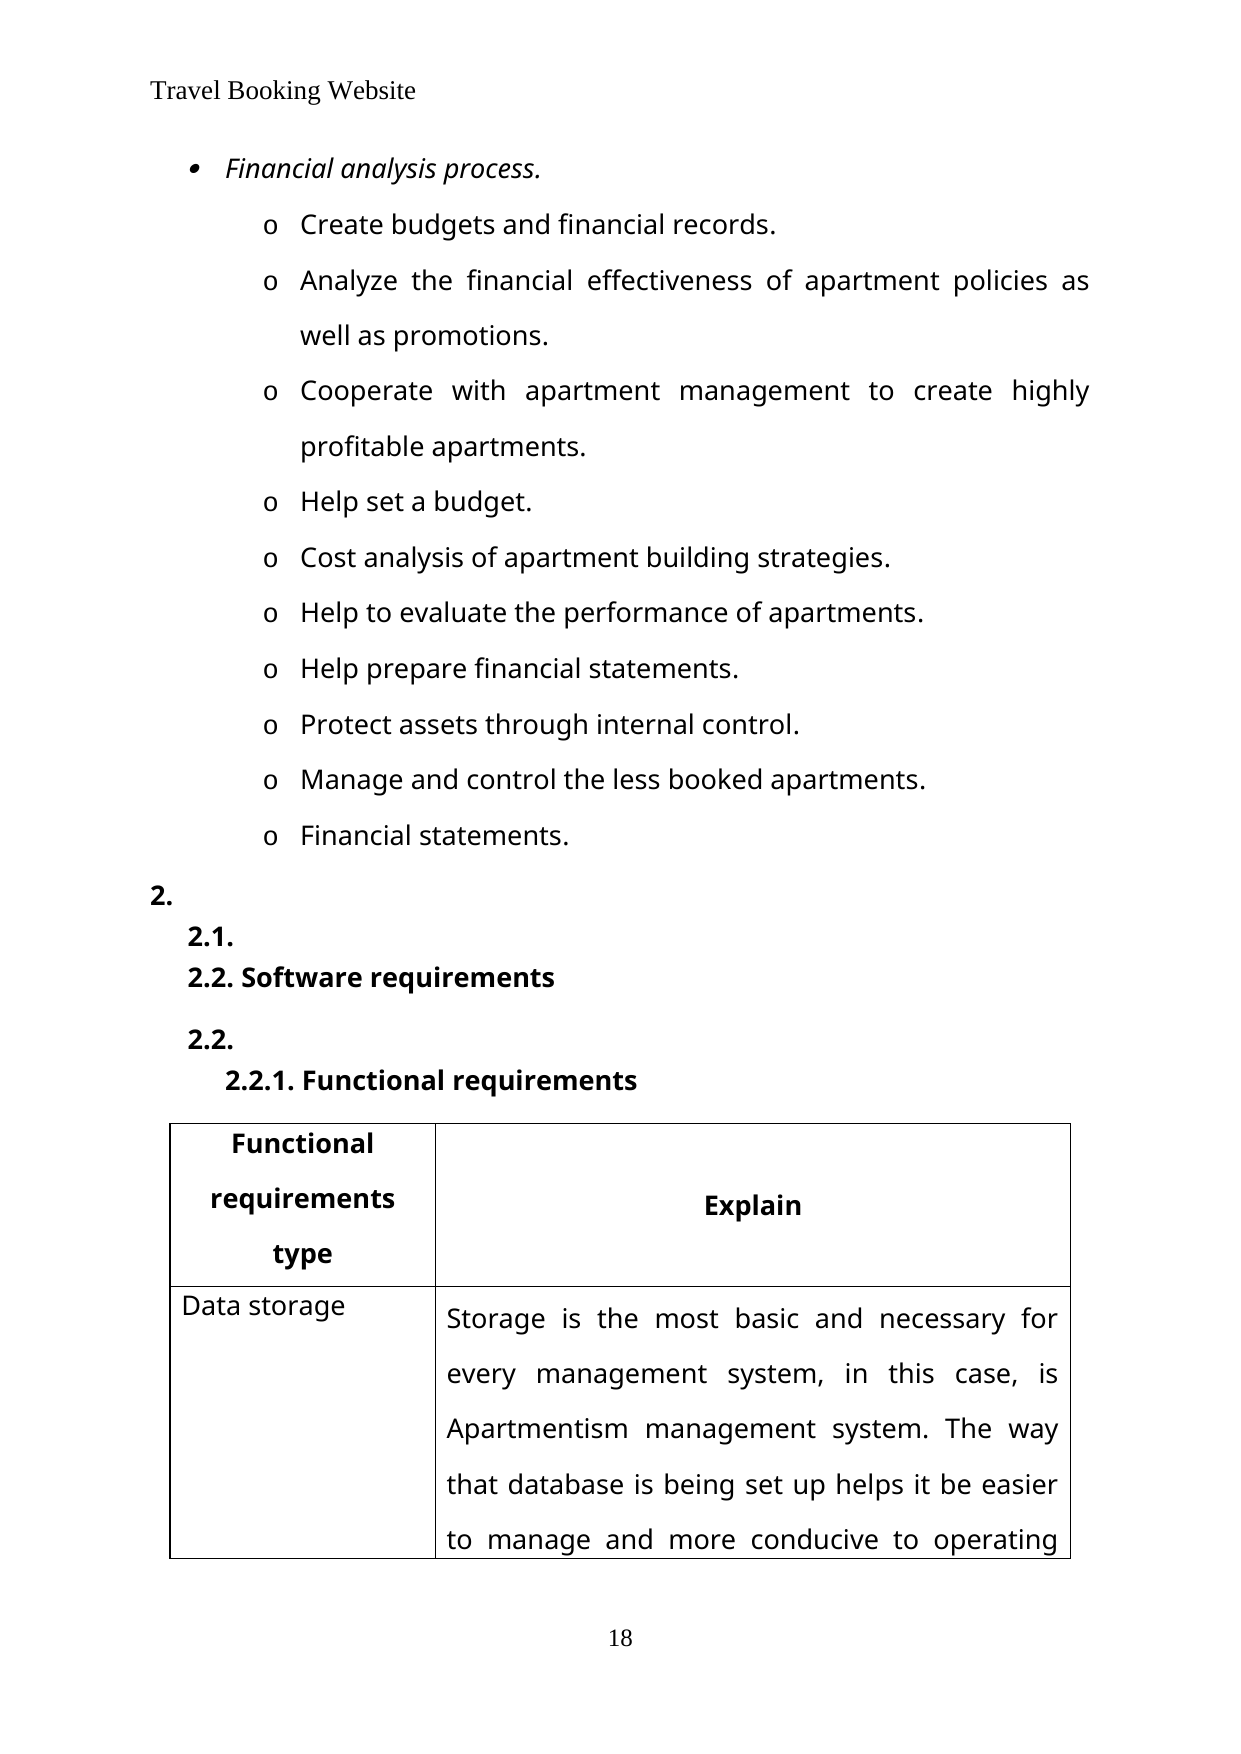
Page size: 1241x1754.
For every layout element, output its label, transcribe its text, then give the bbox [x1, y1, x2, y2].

list Manage and control the less booked apartments. [262, 761, 1090, 798]
list Help to evaluate the performance of apartments. [262, 594, 1090, 631]
table_header Explain [436, 1124, 1070, 1286]
list Analyze the financial effectiveness of apartment policies as well as promotions. [262, 261, 1090, 353]
list Cooperate with apartment management to create highly profitable apartments. [262, 372, 1090, 464]
list Help set a budget. [262, 483, 1090, 520]
list Financial statements. [262, 816, 1090, 853]
list Financial analysis process. [187, 150, 1090, 187]
subtitle Software requirements [187, 958, 1090, 995]
subtitle Functional requirements [225, 1061, 1090, 1098]
list Protect assets through internal control. [262, 705, 1090, 742]
list Create budgets and financial records. [262, 205, 1090, 242]
table_cell Data storage [171, 1287, 435, 1557]
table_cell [436, 1287, 1070, 1557]
list Cost analysis of apartment building strategies. [262, 538, 1090, 575]
table_header Functional requirements type [171, 1124, 435, 1286]
list Help prepare financial statements. [262, 649, 1090, 687]
